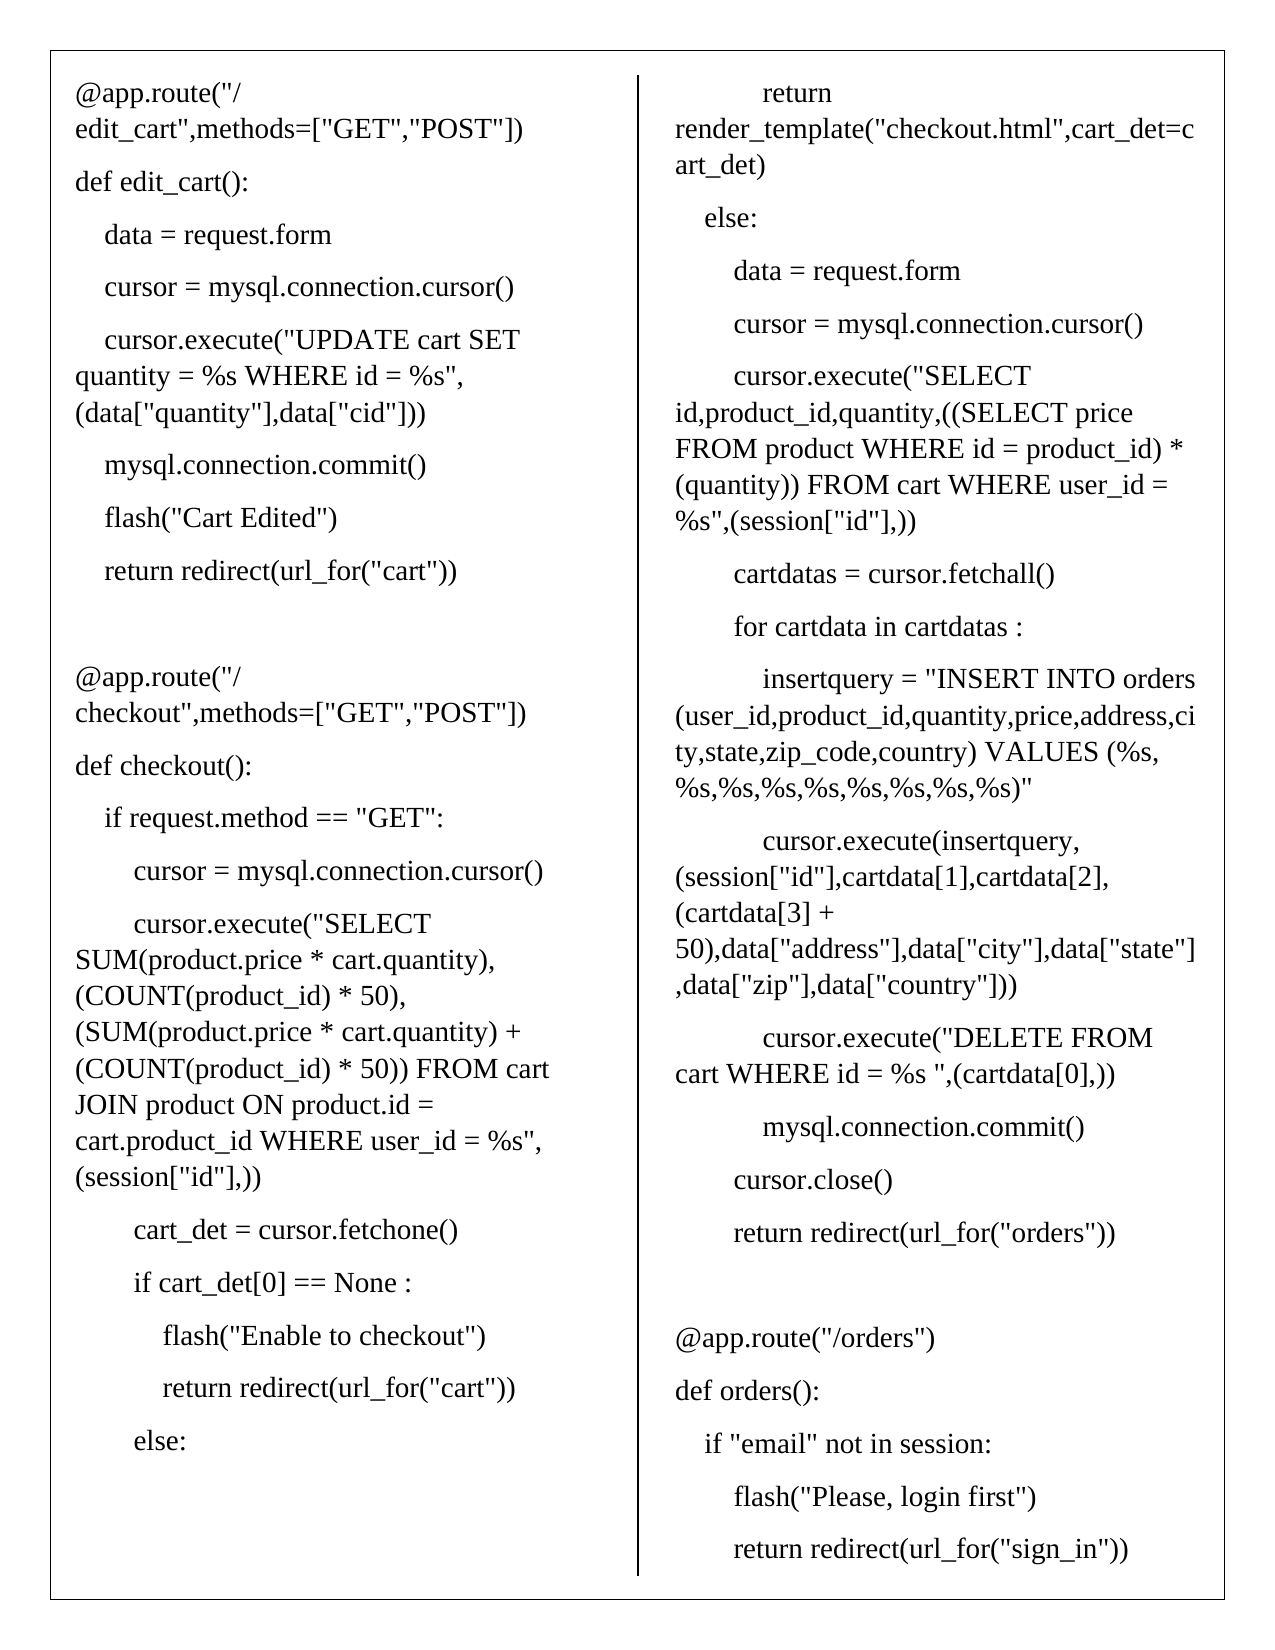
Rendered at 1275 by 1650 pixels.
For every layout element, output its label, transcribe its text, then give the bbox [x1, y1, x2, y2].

text data = request.form [675, 253, 1200, 286]
text insertquery = "INSERT INTO orders (user_id,product_id,quantity,price,address,city,state,zip_code,country) VALUES (%s,%s,%s,%s,%s,%s,%s,%s,%s)" [675, 662, 1200, 803]
text @app.route("/checkout",methods=["GET","POST"]) [75, 659, 600, 728]
text return redirect(url_for("sign_in")) [675, 1532, 1200, 1565]
text cursor.execute("UPDATE cart SET quantity = %s WHERE id = %s",(data["quantity"],data["cid"])) [75, 322, 600, 428]
text else: [75, 1423, 600, 1457]
text return redirect(url_for("orders")) [675, 1215, 1200, 1248]
text mysql.connection.commit() [75, 447, 600, 481]
text def checkout(): [75, 748, 600, 781]
text if cart_det[0] == None : [75, 1265, 600, 1298]
text cursor.execute("DELETE FROM cart WHERE id = %s ",(cartdata[0],)) [675, 1020, 1200, 1090]
text else: [675, 200, 1200, 234]
text flash("Enable to checkout") [75, 1318, 600, 1351]
text cursor = mysql.connection.cursor() [75, 853, 600, 887]
text cursor.execute(insertquery,(session["id"],cartdata[1],cartdata[2],(cartdata[3] + 50),data["address"],data["city"],data["state"],data["zip"],data["country"])) [675, 823, 1200, 1001]
text def edit_cart(): [75, 164, 600, 197]
text @app.route("/edit_cart",methods=["GET","POST"]) [75, 75, 600, 145]
text def orders(): [675, 1373, 1200, 1407]
text cartdatas = cursor.fetchall() [675, 556, 1200, 589]
text flash("Please, login first") [675, 1479, 1200, 1512]
text cursor.close() [675, 1162, 1200, 1196]
text @app.route("/orders") [675, 1320, 1200, 1354]
text cursor = mysql.connection.cursor() [75, 269, 600, 303]
text cursor = mysql.connection.cursor() [675, 306, 1200, 339]
text return redirect(url_for("cart")) [75, 1370, 600, 1404]
text return redirect(url_for("cart")) [75, 553, 600, 587]
text mysql.connection.commit() [675, 1109, 1200, 1143]
text if "email" not in session: [675, 1426, 1200, 1459]
text cart_det = cursor.fetchone() [75, 1212, 600, 1246]
text cursor.execute("SELECT SUM(product.price * cart.quantity),(COUNT(product_id) * 50),(SUM(product.price * cart.quantity) + (COUNT(product_id) * 50)) FROM cart JOIN product ON product.id = cart.product_id WHERE user_id = %s",(session["id"],)) [75, 906, 600, 1193]
text for cartdata in cartdatas : [675, 609, 1200, 642]
text if request.method == "GET": [75, 801, 600, 834]
text cursor.execute("SELECT id,product_id,quantity,((SELECT price FROM product WHERE id = product_id) * (quantity)) FROM cart WHERE user_id = %s",(session["id"],)) [675, 358, 1200, 537]
text flash("Cart Edited") [75, 500, 600, 534]
text data = request.form [75, 217, 600, 250]
text return render_template("checkout.html",cart_det=cart_det) [675, 75, 1200, 181]
